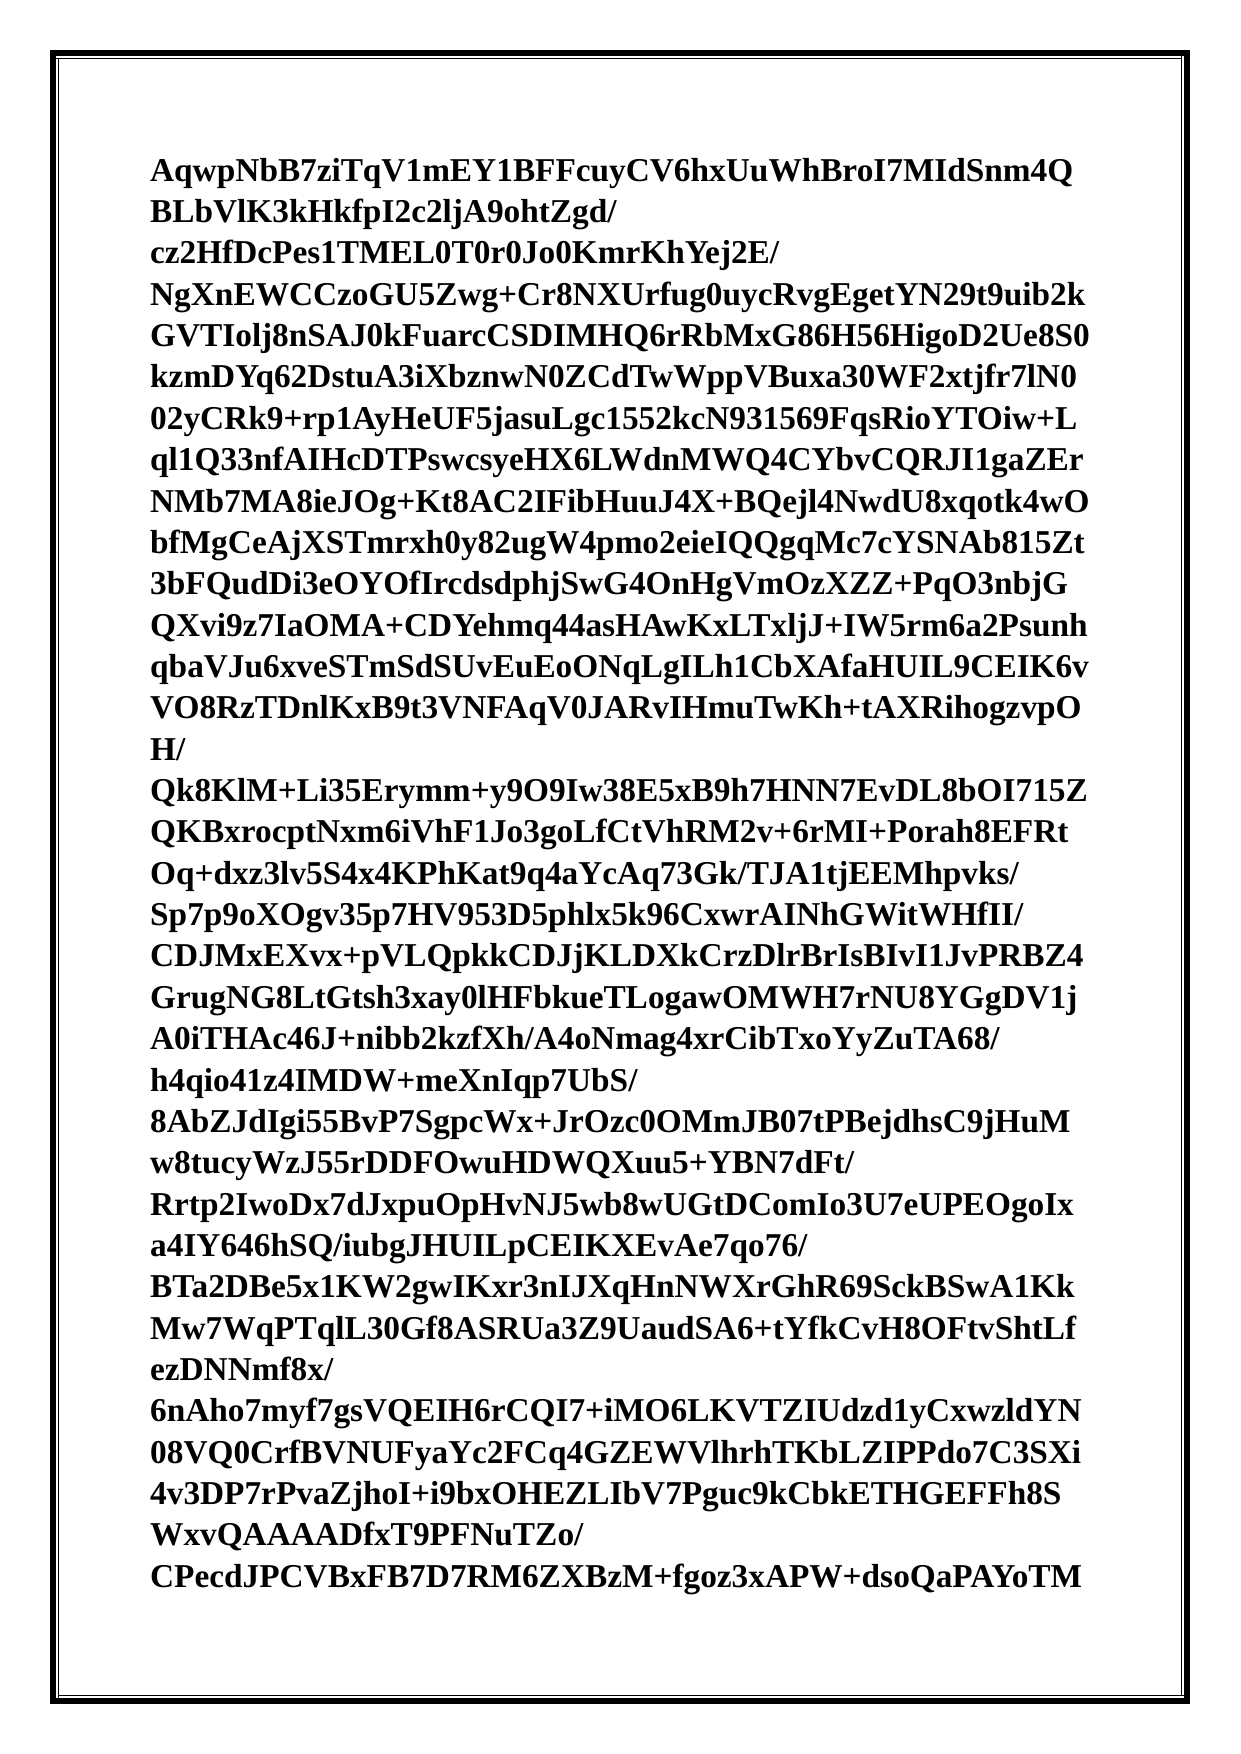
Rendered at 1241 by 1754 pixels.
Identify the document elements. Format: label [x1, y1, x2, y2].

text [150, 150, 1090, 1594]
